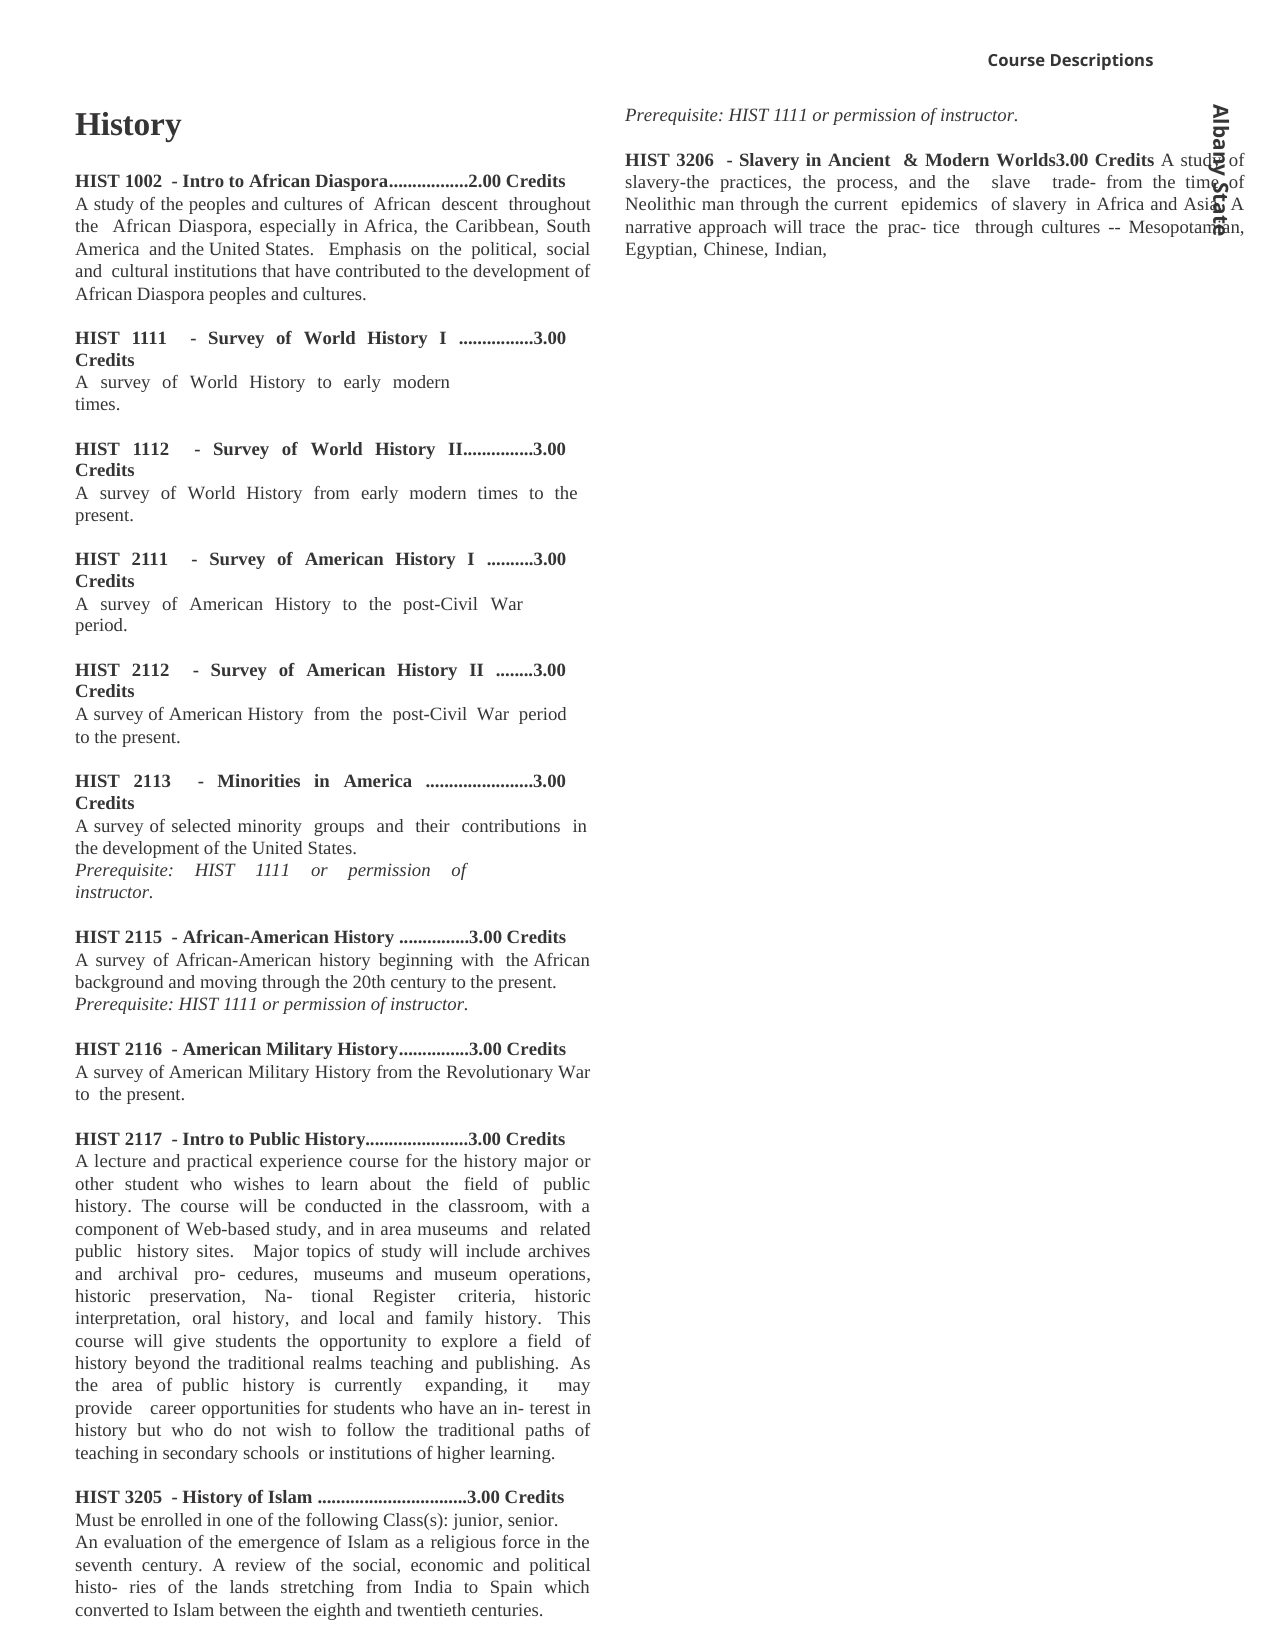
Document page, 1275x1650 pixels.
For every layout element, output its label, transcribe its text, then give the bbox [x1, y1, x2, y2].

text Must be enrolled in one of the following Class(s): junior, senior. [75, 1509, 559, 1531]
text History [75, 104, 186, 142]
text HIST 2111 - Survey of American History I ..........3.00 Credits [75, 548, 566, 591]
text A survey of African-American history beginning with the African background and moving through the 20th century to the present. Prerequisite: HIST 1111 or permission of instructor. [75, 948, 591, 1015]
text A survey of selected minority groups and their contributions in the development of the United States. [75, 814, 591, 858]
text HIST 1111 - Survey of World History I ................3.00 Credits [75, 327, 566, 370]
text A lecture and practical experience course for the history major or other student who wishes to learn about the field of public history. The course will be conducted in the classroom, with a component of Web-based study, and in area museums and related public history sites. Major topics of study will include archives and archival pro- cedures, museums and museum operations, historic preservation, Na- tional Register criteria, historic interpretation, oral history, and local and family history. This course will give students the opportunity to explore a field of history beyond the traditional realms teaching and publishing. As the area of public history is currently expanding, it may provide career opportunities for students who have an in- terest in history but who do not wish to follow the traditional paths of teaching in secondary schools or institutions of higher learning. [75, 1150, 591, 1463]
text HIST 2115 - African-American History ...............3.00 Credits [75, 926, 566, 947]
text Prerequisite: HIST 1111 or permission of instructor. [75, 859, 466, 902]
text HIST 3205 - History of Islam ................................3.00 Credits [75, 1486, 566, 1508]
text A survey of American History from the post-Civil War period to the present. [75, 703, 591, 747]
text HIST 2112 - Survey of American History II ........3.00 Credits [75, 659, 566, 702]
text HIST 2116 - American Military History...............3.00 Credits [75, 1038, 566, 1059]
text HIST 1112 - Survey of World History II...............3.00 Credits [75, 438, 566, 481]
text A study of the peoples and cultures of African descent throughout the African Diaspora, especially in Africa, the Caribbean, South America and the United States. Emphasis on the political, social and cultural institutions that have contributed to the development of African Diaspora peoples and cultures. [75, 193, 591, 304]
text HIST 3206 - Slavery in Ancient & Modern Worlds3.00 Credits A study of slavery-the practices, the process, and the slave trade- from the time of Neolithic man through the current epidemics of slavery in Africa and Asia. A narrative approach will trace the prac- tice through cultures -- Mesopotamian, Egyptian, Chinese, Indian, [625, 148, 1245, 259]
text A survey of American History to the post-Civil War period. [75, 593, 523, 636]
text An evaluation of the emergence of Islam as a religious force in the seventh century. A review of the social, economic and political histo- ries of the lands stretching from India to Spain which converted to Islam between the eighth and twentieth centuries. [75, 1531, 591, 1620]
text A survey of American Military History from the Revolutionary War to the present. [75, 1061, 591, 1104]
text HIST 1002 - Intro to African Diaspora.................2.00 Credits [75, 170, 566, 192]
text HIST 2117 - Intro to Public History......................3.00 Credits [75, 1128, 566, 1149]
text A survey of World History from early modern times to the present. [75, 482, 578, 525]
text Prerequisite: HIST 1111 or permission of instructor. [625, 104, 1120, 125]
text HIST 2113 - Minorities in America .......................3.00 Credits [75, 770, 566, 813]
text A survey of World History to early modern times. [75, 371, 450, 414]
text Course Descriptions [62, 50, 1153, 70]
